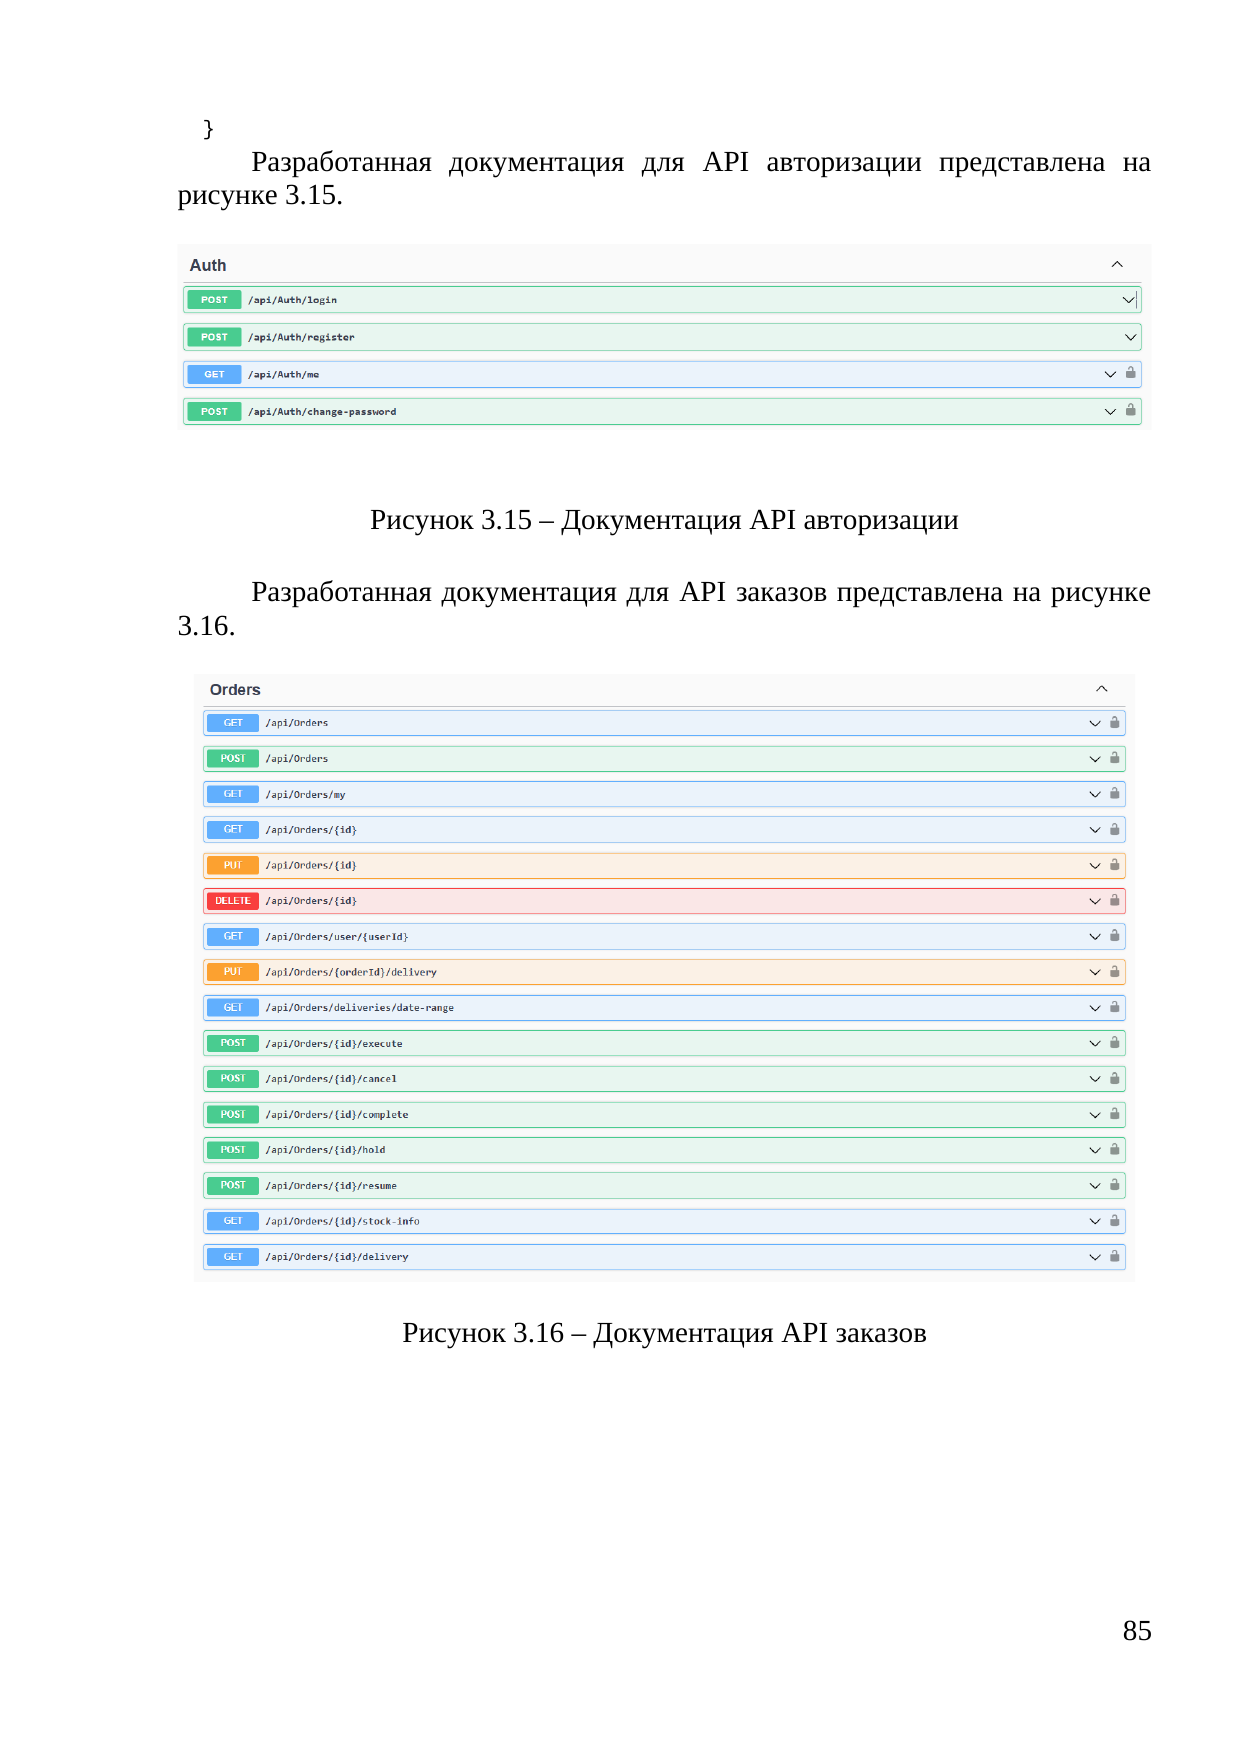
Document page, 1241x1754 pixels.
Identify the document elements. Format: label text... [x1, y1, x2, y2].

text } [177, 118, 1152, 142]
text Разработанная документация для API авторизации представлена на рисунке 3.15. [177, 144, 1152, 211]
text Разработанная документация для API заказов представлена на рисунке 3.16. [177, 574, 1152, 641]
picture [177, 244, 1152, 430]
text Рисунок 3.15 – Документация API авторизации [177, 502, 1152, 535]
text Рисунок 3.16 – Документация API заказов [177, 1315, 1152, 1348]
picture [193, 674, 1136, 1282]
